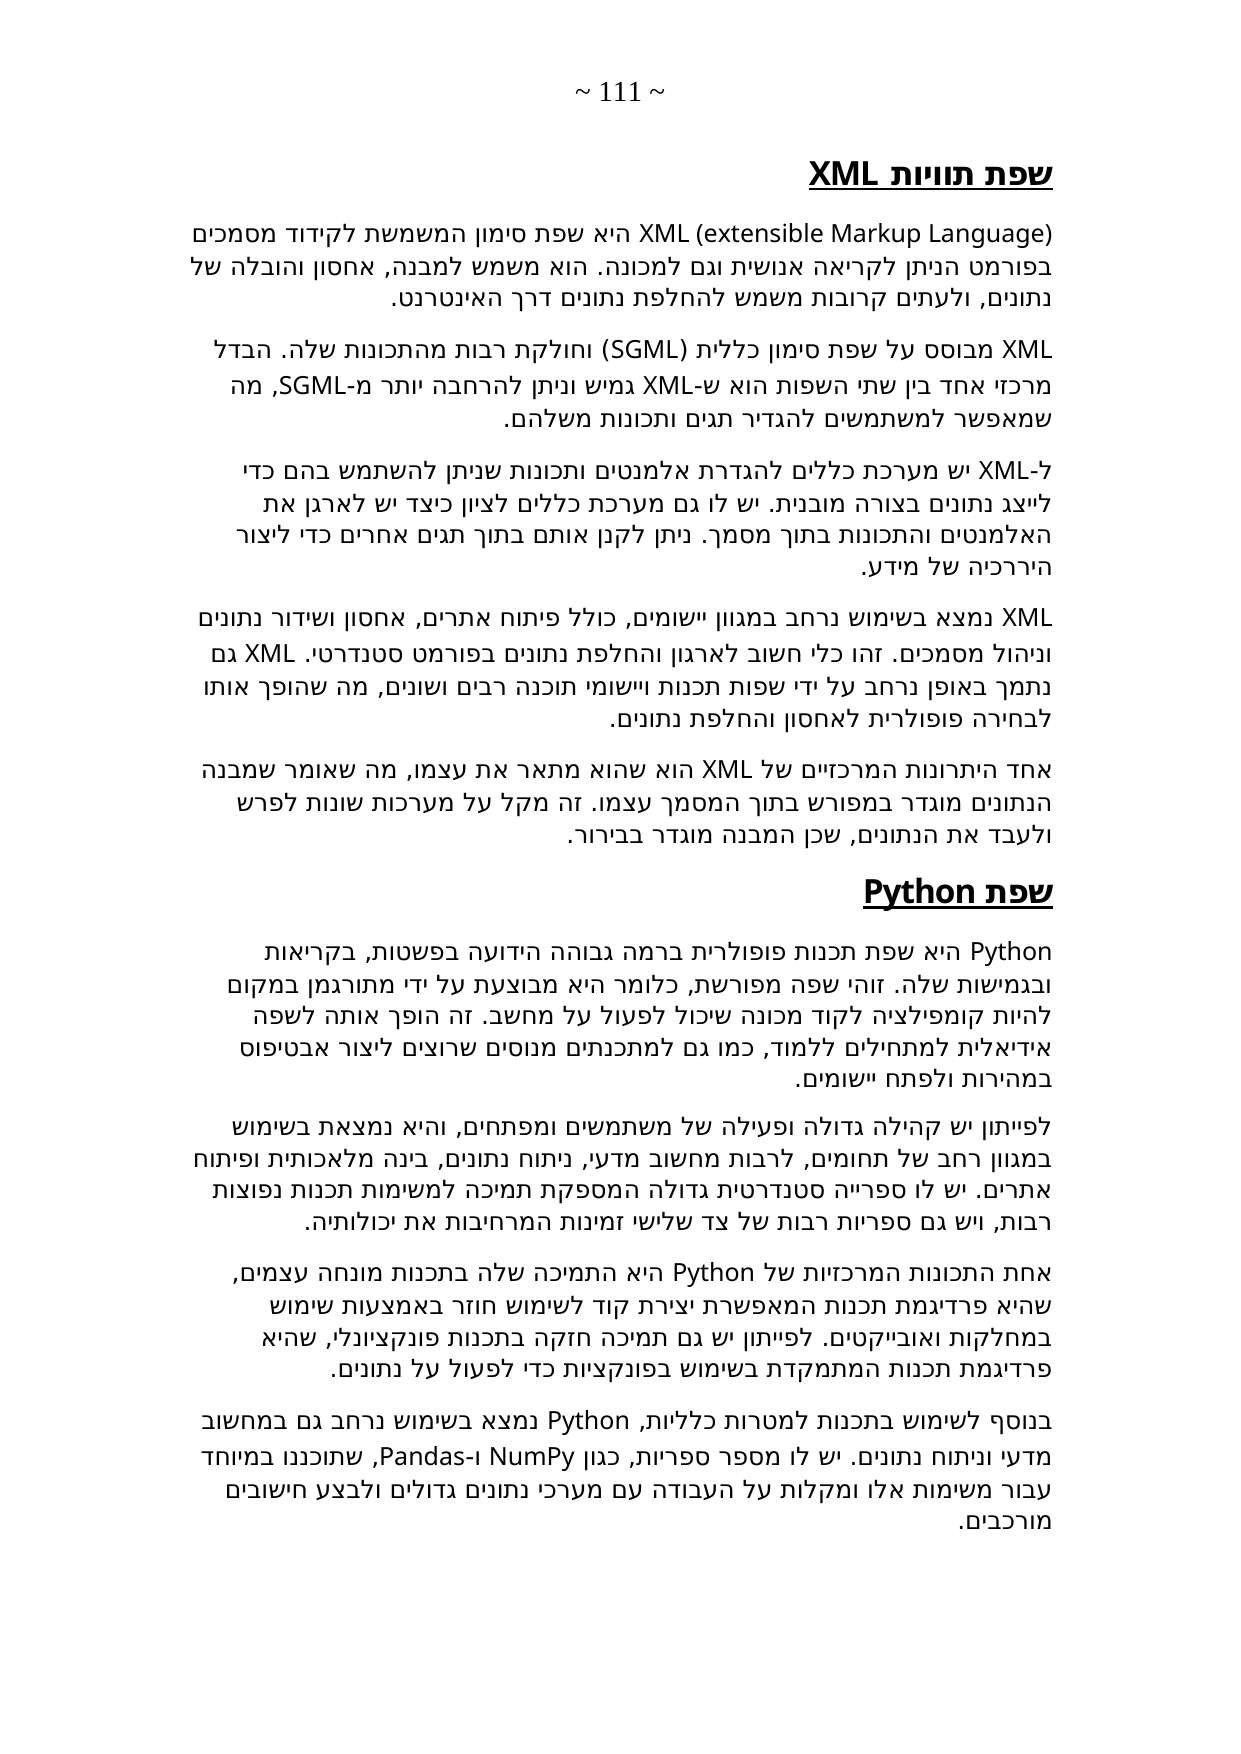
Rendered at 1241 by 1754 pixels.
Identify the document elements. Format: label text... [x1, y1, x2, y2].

text Python היא שפת תכנות פופולרית ברמה גבוהה הידועה בפשטות, בקריאות ובגמישות שלה. זוהי שפה מפורשת, כלומר היא מבוצעת על ידי מתורגמן במקום להיות קומפילציה לקוד מכונה שיכול לפעול על מחשב. זה הופך אותה לשפה אידיאלית למתחילים ללמוד, כמו גם למתכנתים מנוסים שרוצים ליצור אבטיפוס במהירות ולפתח יישומים. [187, 934, 1053, 1093]
text בנוסף לשימוש בתכנות למטרות כלליות, Python נמצא בשימוש נרחב גם במחשוב מדעי וניתוח נתונים. יש לו מספר ספריות, כגון NumPy ו-Pandas, שתוכננו במיוחד עבור משימות אלו ומקלות על העבודה עם מערכי נתונים גדולים ולבצע חישובים מורכבים. [187, 1402, 1053, 1536]
text XML נמצא בשימוש נרחב במגוון יישומים, כולל פיתוח אתרים, אחסון ושידור נתונים וניהול מסמכים. זהו כלי חשוב לארגון והחלפת נתונים בפורמט סטנדרטי. XML גם נתמך באופן נרחב על ידי שפות תכנות ויישומי תוכנה רבים ושונים, מה שהופך אותו לבחירה פופולרית לאחסון והחלפת נתונים. [187, 600, 1053, 733]
text ל-XML יש מערכת כללים להגדרת אלמנטים ותכונות שניתן להשתמש בהם כדי לייצג נתונים בצורה מובנית. יש לו גם מערכת כללים לציון כיצד יש לארגן את האלמנטים והתכונות בתוך מסמך. ניתן לקנן אותם בתוך תגים אחרים כדי ליצור היררכיה של מידע. [187, 452, 1053, 581]
text XML מבוסס על שפת סימון כללית (SGML) וחולקת רבות מהתכונות שלה. הבדל מרכזי אחד בין שתי השפות הוא ש-XML גמיש וניתן להרחבה יותר מ-SGML, מה שמאפשר למשתמשים להגדיר תגים ותכונות משלהם. [187, 332, 1053, 433]
text XML (extensible Markup Language) היא שפת סימון המשמשת לקידוד מסמכים בפורמט הניתן לקריאה אנושית וגם למכונה. הוא משמש למבנה, אחסון והובלה של נתונים, ולעתים קרובות משמש להחלפת נתונים דרך האינטרנט. [187, 216, 1053, 313]
text אחד היתרונות המרכזיים של XML הוא שהוא מתאר את עצמו, מה שאומר שמבנה הנתונים מוגדר במפורש בתוך המסמך עצמו. זה מקל על מערכות שונות לפרש ולעבד את הנתונים, שכן המבנה מוגדר בבירור. [187, 752, 1053, 849]
subtitle שפת תוויות XML [187, 150, 1053, 195]
text אחת התכונות המרכזיות של Python היא התמיכה שלה בתכנות מונחה עצמים, שהיא פרדיגמת תכנות המאפשרת יצירת קוד לשימוש חוזר באמצעות שימוש במחלקות ואובייקטים. לפייתון יש גם תמיכה חזקה בתכנות פונקציונלי, שהיא פרדיגמת תכנות המתמקדת בשימוש בפונקציות כדי לפעול על נתונים. [187, 1255, 1053, 1383]
text לפייתון יש קהילה גדולה ופעילה של משתמשים ומפתחים, והיא נמצאת בשימוש במגוון רחב של תחומים, לרבות מחשוב מדעי, ניתוח נתונים, בינה מלאכותית ופיתוח אתרים. יש לו ספרייה סטנדרטית גדולה המספקת תמיכה למשימות תכנות נפוצות רבות, ויש גם ספריות רבות של צד שלישי זמינות המרחיבות את יכולותיה. [187, 1112, 1053, 1236]
subtitle Python שפת [187, 868, 1053, 913]
